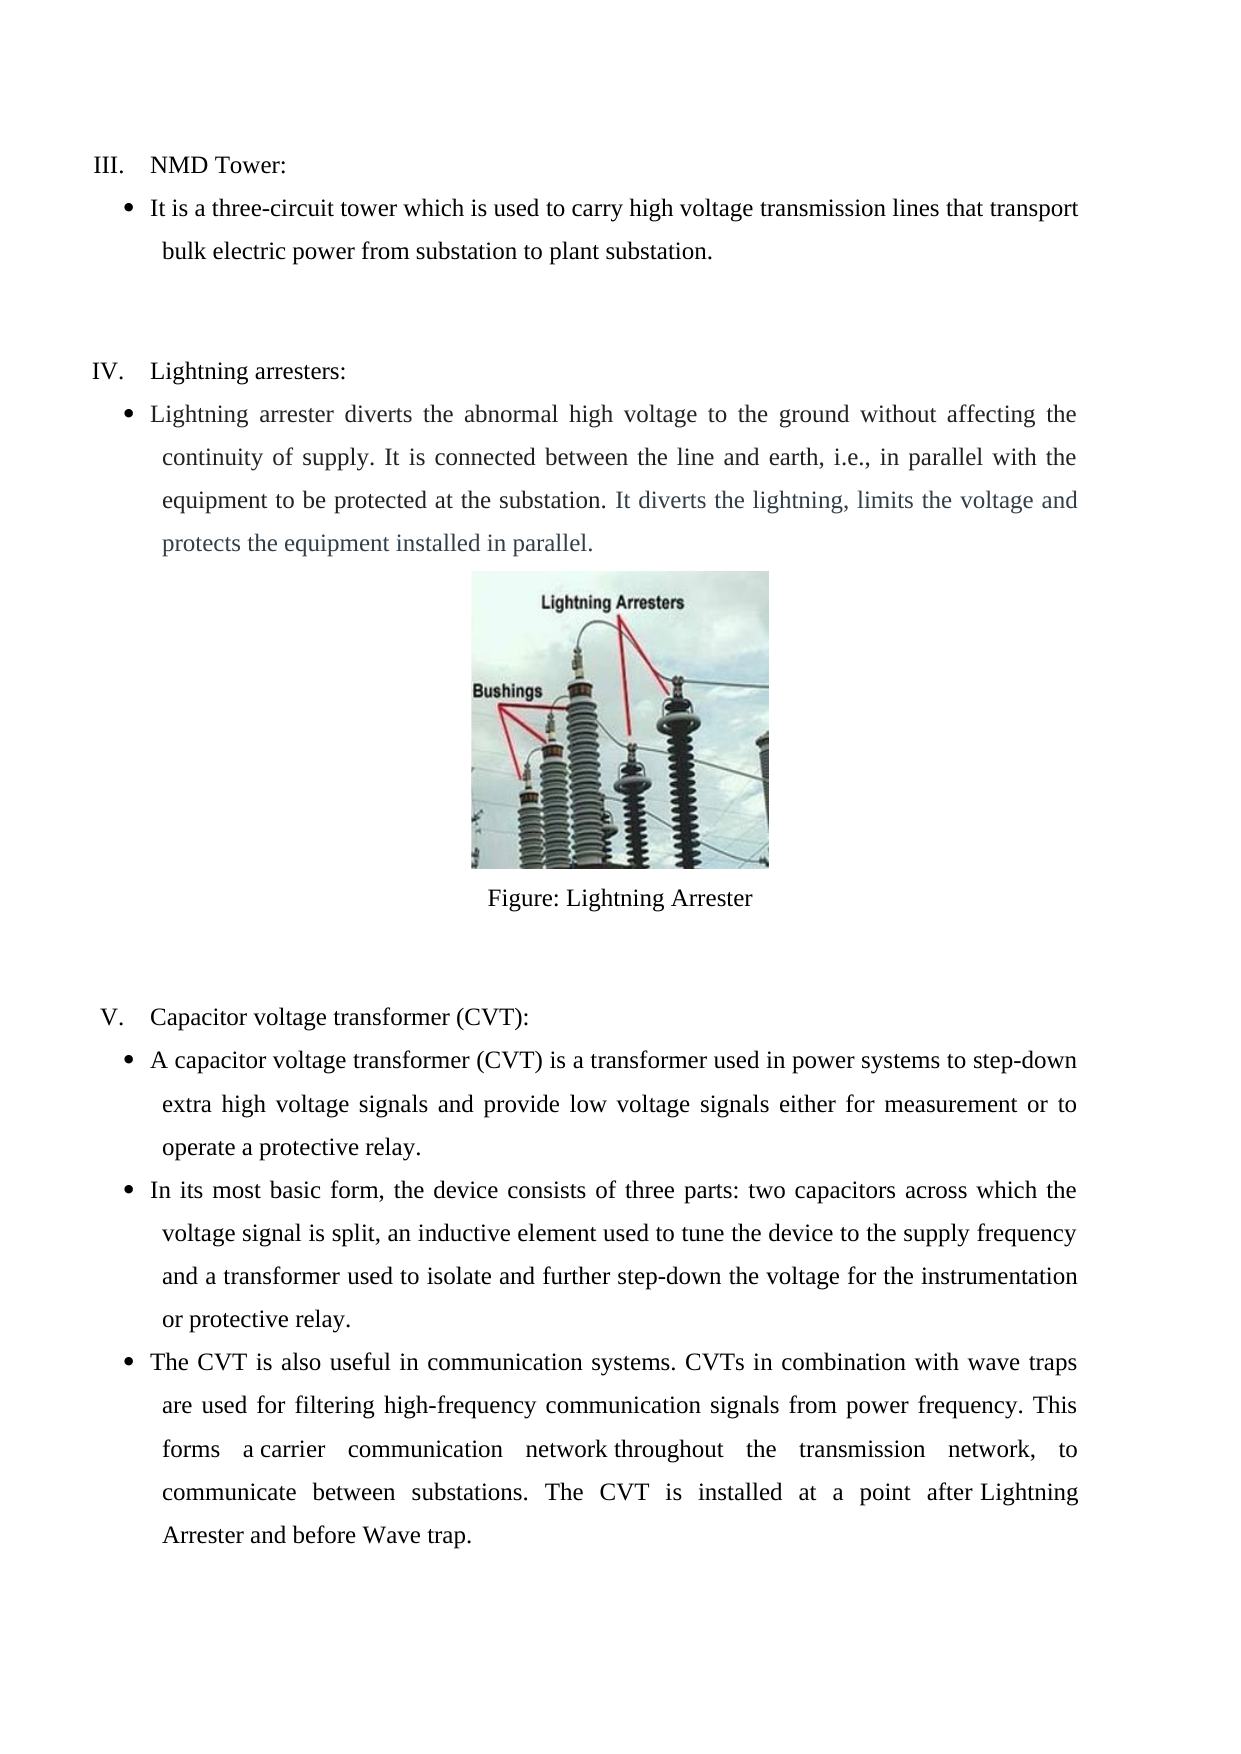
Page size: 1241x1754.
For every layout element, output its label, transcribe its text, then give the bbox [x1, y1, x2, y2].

list Lightning arrester diverts the abnormal high voltage to the ground without affecting the continuity of supply. It is connected between the line and earth, i.e., in parallel with the equipment to be protected at the substation. It diverts the lightning, limits the voltage and protects the equipment installed in parallel. [124, 399, 1078, 557]
list A capacitor voltage transformer (CVT) is a transformer used in power systems to step-down extra high voltage signals and provide low voltage signals either for measurement or to operate a protective relay. [124, 1046, 1078, 1161]
list Lightning arresters: [124, 356, 1078, 384]
list In its most basic form, the device consists of three parts: two capacitors across which the voltage signal is split, an inductive element used to tune the device to the supply frequency and a transformer used to isolate and further step-down the voltage for the instrumentation or protective relay. [124, 1175, 1078, 1333]
list The CVT is also useful in communication systems. CVTs in combination with wave traps are used for filtering high-frequency communication signals from power frequency. This forms a carrier communication network throughout the transmission network, to communicate between substations. The CVT is installed at a point after Lightning Arrester and before Wave trap. [124, 1347, 1078, 1549]
list Capacitor voltage transformer (CVT): [124, 1002, 1078, 1031]
list NMD Tower: [124, 150, 1078, 179]
list It is a three-circuit tower which is used to carry high voltage transmission lines that transport bulk electric power from substation to plant substation. [124, 193, 1078, 265]
picture [471, 571, 769, 869]
list Figure: Lightning Arrester [162, 883, 1078, 912]
